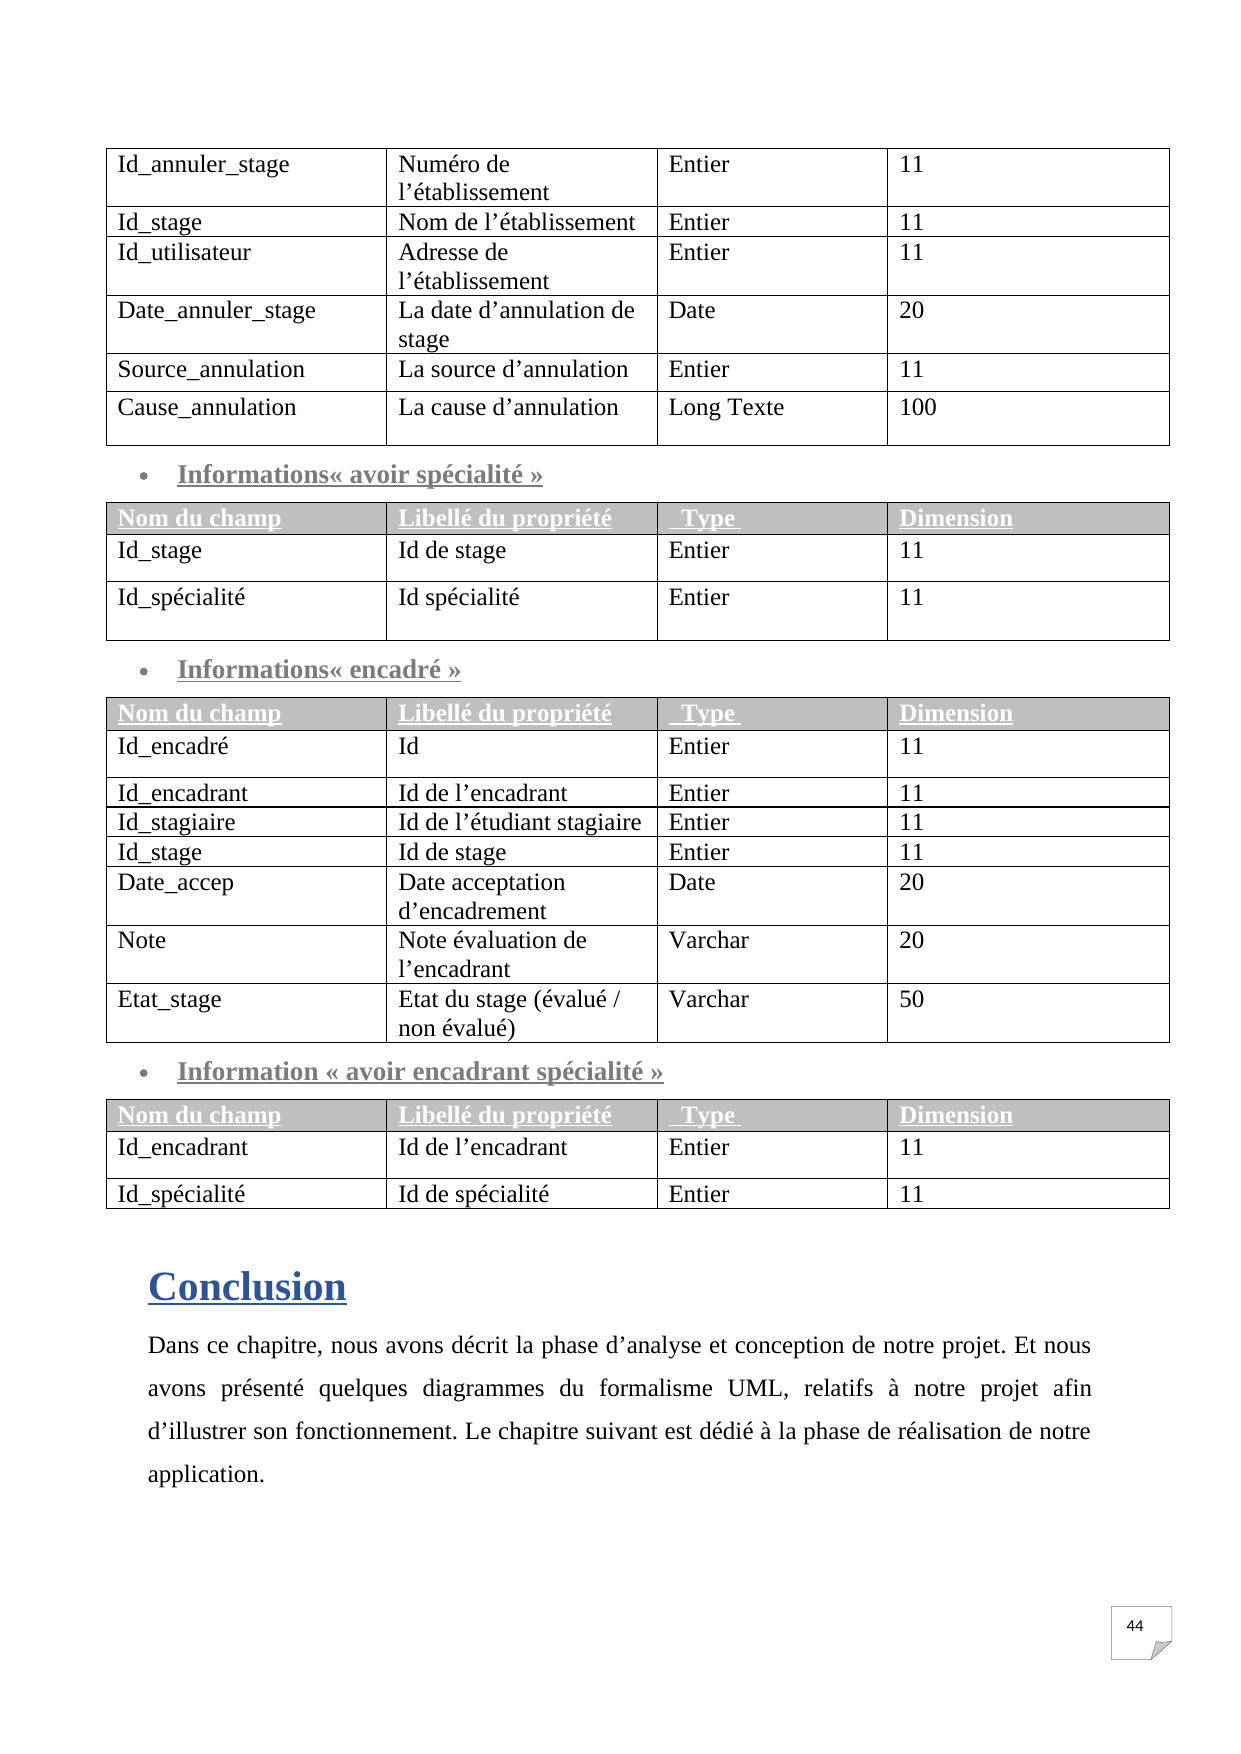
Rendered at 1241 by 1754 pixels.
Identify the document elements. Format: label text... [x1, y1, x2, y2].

table_cell Date acceptation d’encadrement [387, 867, 657, 924]
table_cell 20 [888, 296, 1169, 353]
table_cell Entier [658, 149, 887, 206]
table_cell Entier [658, 808, 887, 836]
table_cell Id_spécialité [107, 582, 386, 640]
text Dans ce chapitre, nous avons décrit la phase d’analyse et conception de notre projet. Et nous avons présenté quelques diagrammes du formalisme UML, relatifs à notre projet afin d’illustrer son fonctionnement. Le chapitre suivant est dédié à la phase de réalisation de notre application. [148, 1330, 1093, 1488]
table_cell Id de l’encadrant [387, 778, 657, 806]
table_cell Id_encadrant [107, 778, 386, 806]
table_cell Id_stage [107, 837, 386, 866]
table_cell 11 [888, 1179, 1169, 1208]
table_cell 11 [888, 837, 1169, 866]
table_cell Id_encadré [107, 731, 386, 777]
table_cell Numéro de l’établissement [387, 149, 657, 206]
table_cell Entier [658, 582, 887, 640]
table_cell Nom de l’établissement [387, 207, 657, 236]
table_cell 20 [888, 867, 1169, 924]
table_cell La date d’annulation de stage [387, 296, 657, 353]
table_cell 11 [888, 582, 1169, 640]
table_cell Etat_stage [107, 984, 386, 1042]
table_header Libellé du propriété [387, 503, 657, 534]
table_cell Note évaluation de l’encadrant [387, 926, 657, 983]
table_cell 11 [888, 1132, 1169, 1178]
table_cell Entier [658, 1132, 887, 1178]
table_cell Entier [658, 207, 887, 236]
table_cell La cause d’annulation [387, 392, 657, 444]
table_header Nom du champ [107, 698, 386, 730]
table_cell 11 [888, 149, 1169, 206]
list Informations« encadré » [140, 654, 1093, 685]
table_header Type [658, 1100, 887, 1131]
table_cell 11 [888, 354, 1169, 391]
table_cell Entier [658, 1179, 887, 1208]
table_cell Id_utilisateur [107, 237, 386, 294]
table_cell Date_accep [107, 867, 386, 924]
table_cell 50 [888, 984, 1169, 1042]
table_cell 20 [888, 926, 1169, 983]
table_cell Entier [658, 778, 887, 806]
table_cell Id_stage [107, 535, 386, 581]
table_cell Id_stage [107, 207, 386, 236]
table_cell Id_spécialité [107, 1179, 386, 1208]
table_cell Id_encadrant [107, 1132, 386, 1178]
table_header Dimension [888, 1100, 1169, 1131]
table_header Nom du champ [107, 503, 386, 534]
list Informations« avoir spécialité » [140, 458, 1093, 489]
table_cell Long Texte [658, 392, 887, 444]
table_cell Date_annuler_stage [107, 296, 386, 353]
table_cell Id de stage [387, 837, 657, 866]
table_cell Entier [658, 535, 887, 581]
table_cell 11 [888, 778, 1169, 806]
table_cell Id de l’étudiant stagiaire [387, 808, 657, 836]
table_cell 11 [888, 535, 1169, 581]
table_cell Id [387, 731, 657, 777]
subtitle Conclusion [148, 1261, 1093, 1309]
table_cell 11 [888, 731, 1169, 777]
table_cell 11 [888, 808, 1169, 836]
table_header Type [658, 503, 887, 534]
table_cell Note [107, 926, 386, 983]
table_cell Source_annulation [107, 354, 386, 391]
table_cell La source d’annulation [387, 354, 657, 391]
table_cell Date [658, 296, 887, 353]
table_cell Id_stagiaire [107, 808, 386, 836]
table_header Type [658, 698, 887, 730]
table_header Nom du champ [107, 1100, 386, 1131]
table_cell Varchar [658, 984, 887, 1042]
table_cell Entier [658, 731, 887, 777]
table_cell Id spécialité [387, 582, 657, 640]
table_cell Entier [658, 237, 887, 294]
table_cell Date [658, 867, 887, 924]
table_header Dimension [888, 698, 1169, 730]
table_cell 11 [888, 237, 1169, 294]
table_header Libellé du propriété [387, 698, 657, 730]
table_cell Entier [658, 354, 887, 391]
list Information « avoir encadrant spécialité » [140, 1055, 1093, 1086]
table_header Dimension [888, 503, 1169, 534]
table_cell Id de spécialité [387, 1179, 657, 1208]
table_cell Id de stage [387, 535, 657, 581]
table_cell 100 [888, 392, 1169, 444]
table_cell Etat du stage (évalué / non évalué) [387, 984, 657, 1042]
table_cell Entier [658, 837, 887, 866]
table_cell Cause_annulation [107, 392, 386, 444]
table_cell Varchar [658, 926, 887, 983]
table_header Libellé du propriété [387, 1100, 657, 1131]
table_cell Id_annuler_stage [107, 149, 386, 206]
table_cell 11 [888, 207, 1169, 236]
table_cell Id de l’encadrant [387, 1132, 657, 1178]
table_cell Adresse de l’établissement [387, 237, 657, 294]
